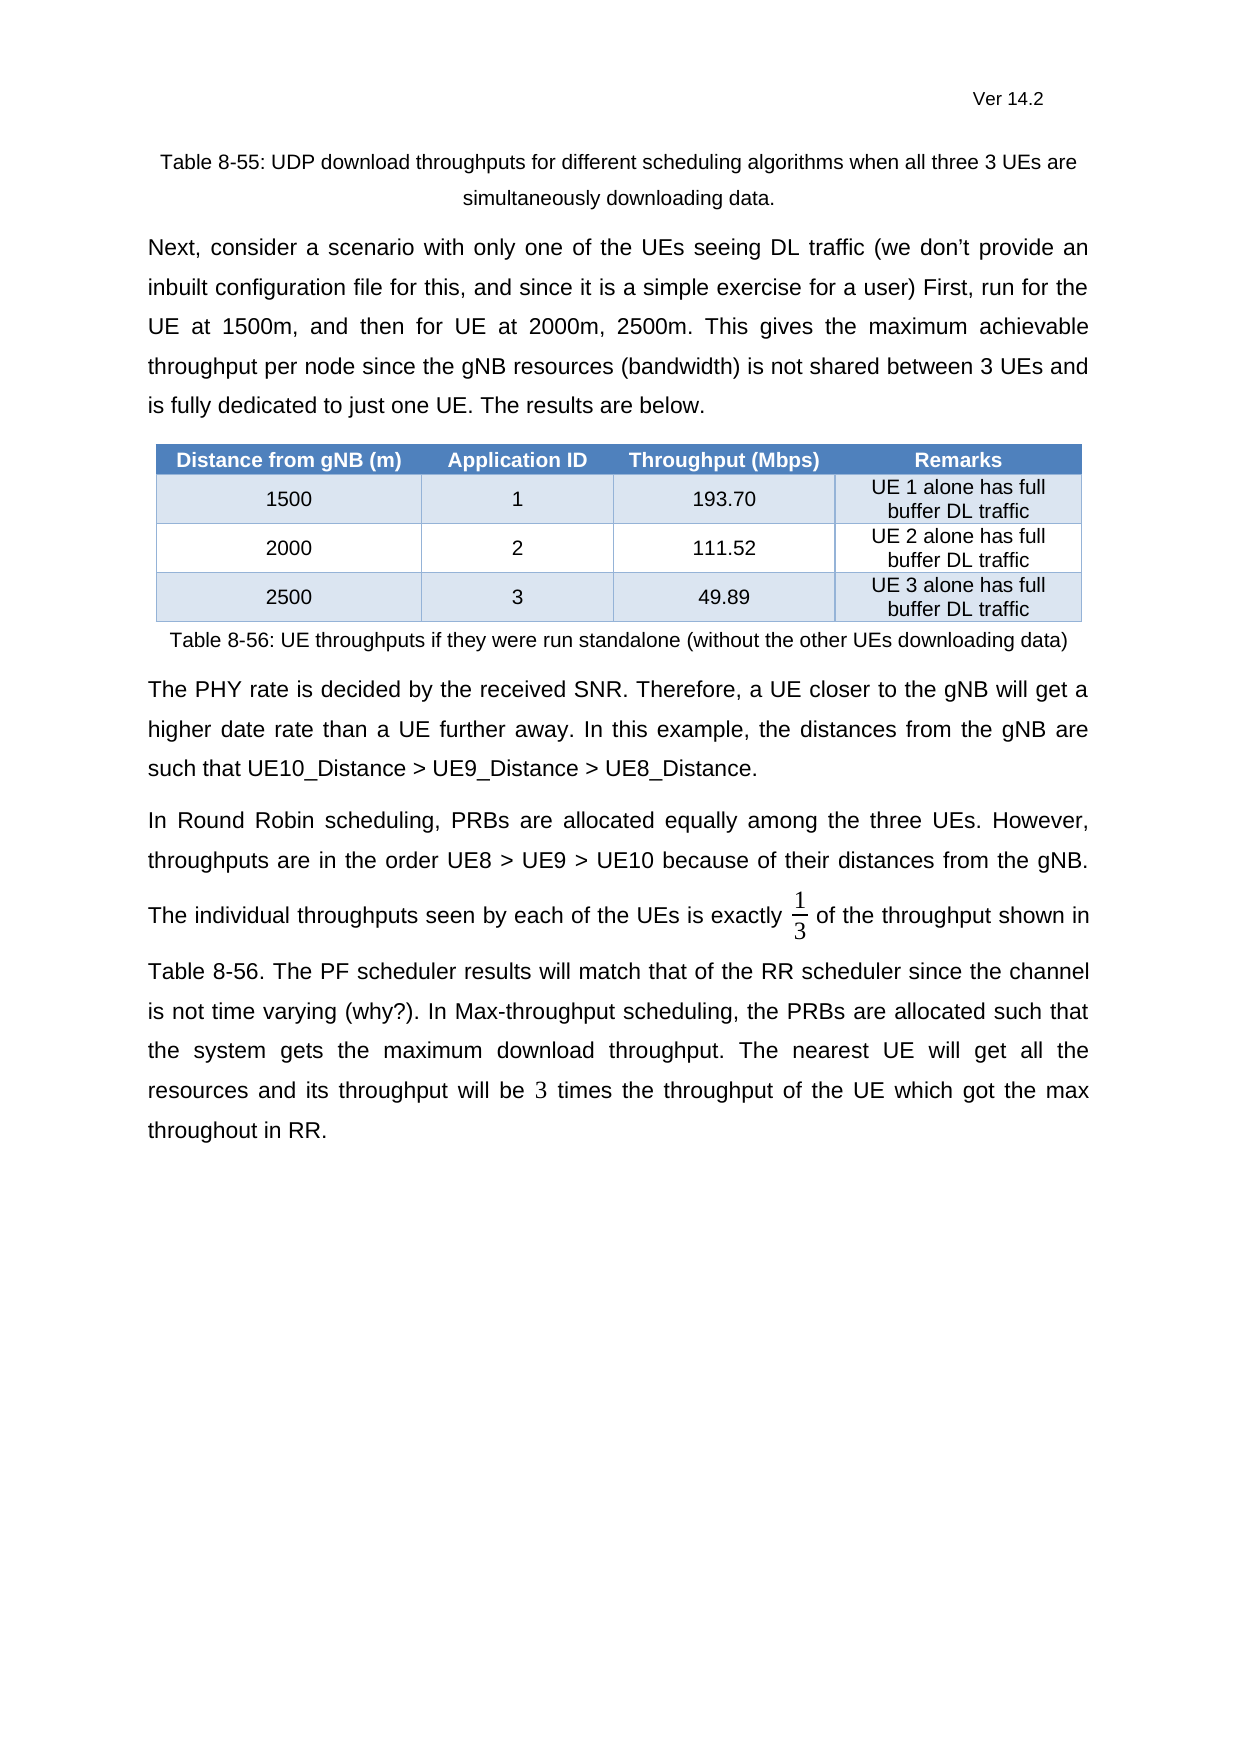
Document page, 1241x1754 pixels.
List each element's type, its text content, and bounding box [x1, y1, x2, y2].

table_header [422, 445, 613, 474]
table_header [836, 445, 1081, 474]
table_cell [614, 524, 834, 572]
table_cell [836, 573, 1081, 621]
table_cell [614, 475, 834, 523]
text Next, consider a scenario with only one of the UEs seeing DL traffic (we don’t provide an inbuilt configuration file for this, and since it is a simple exercise for a user) First, run for the UE at 1500m, and then for UE at 2000m, 2500m. This gives the maximum achievable throughput per node since the gNB resources (bandwidth) is not shared between 3 UEs and is fully dedicated to just one UE. The results are below. [148, 234, 1090, 419]
text The PHY rate is decided by the received SNR. Therefore, a UE closer to the gNB will get a higher date rate than a UE further away. In this example, the distances from the gNB are such that UE10_Distance > UE9_Distance > UE8_Distance. [148, 676, 1090, 782]
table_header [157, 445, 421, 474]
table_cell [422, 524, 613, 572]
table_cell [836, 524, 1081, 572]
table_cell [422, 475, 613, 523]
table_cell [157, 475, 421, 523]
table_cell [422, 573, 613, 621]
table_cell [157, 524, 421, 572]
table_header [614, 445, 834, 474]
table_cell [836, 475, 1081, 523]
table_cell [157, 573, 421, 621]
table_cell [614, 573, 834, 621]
